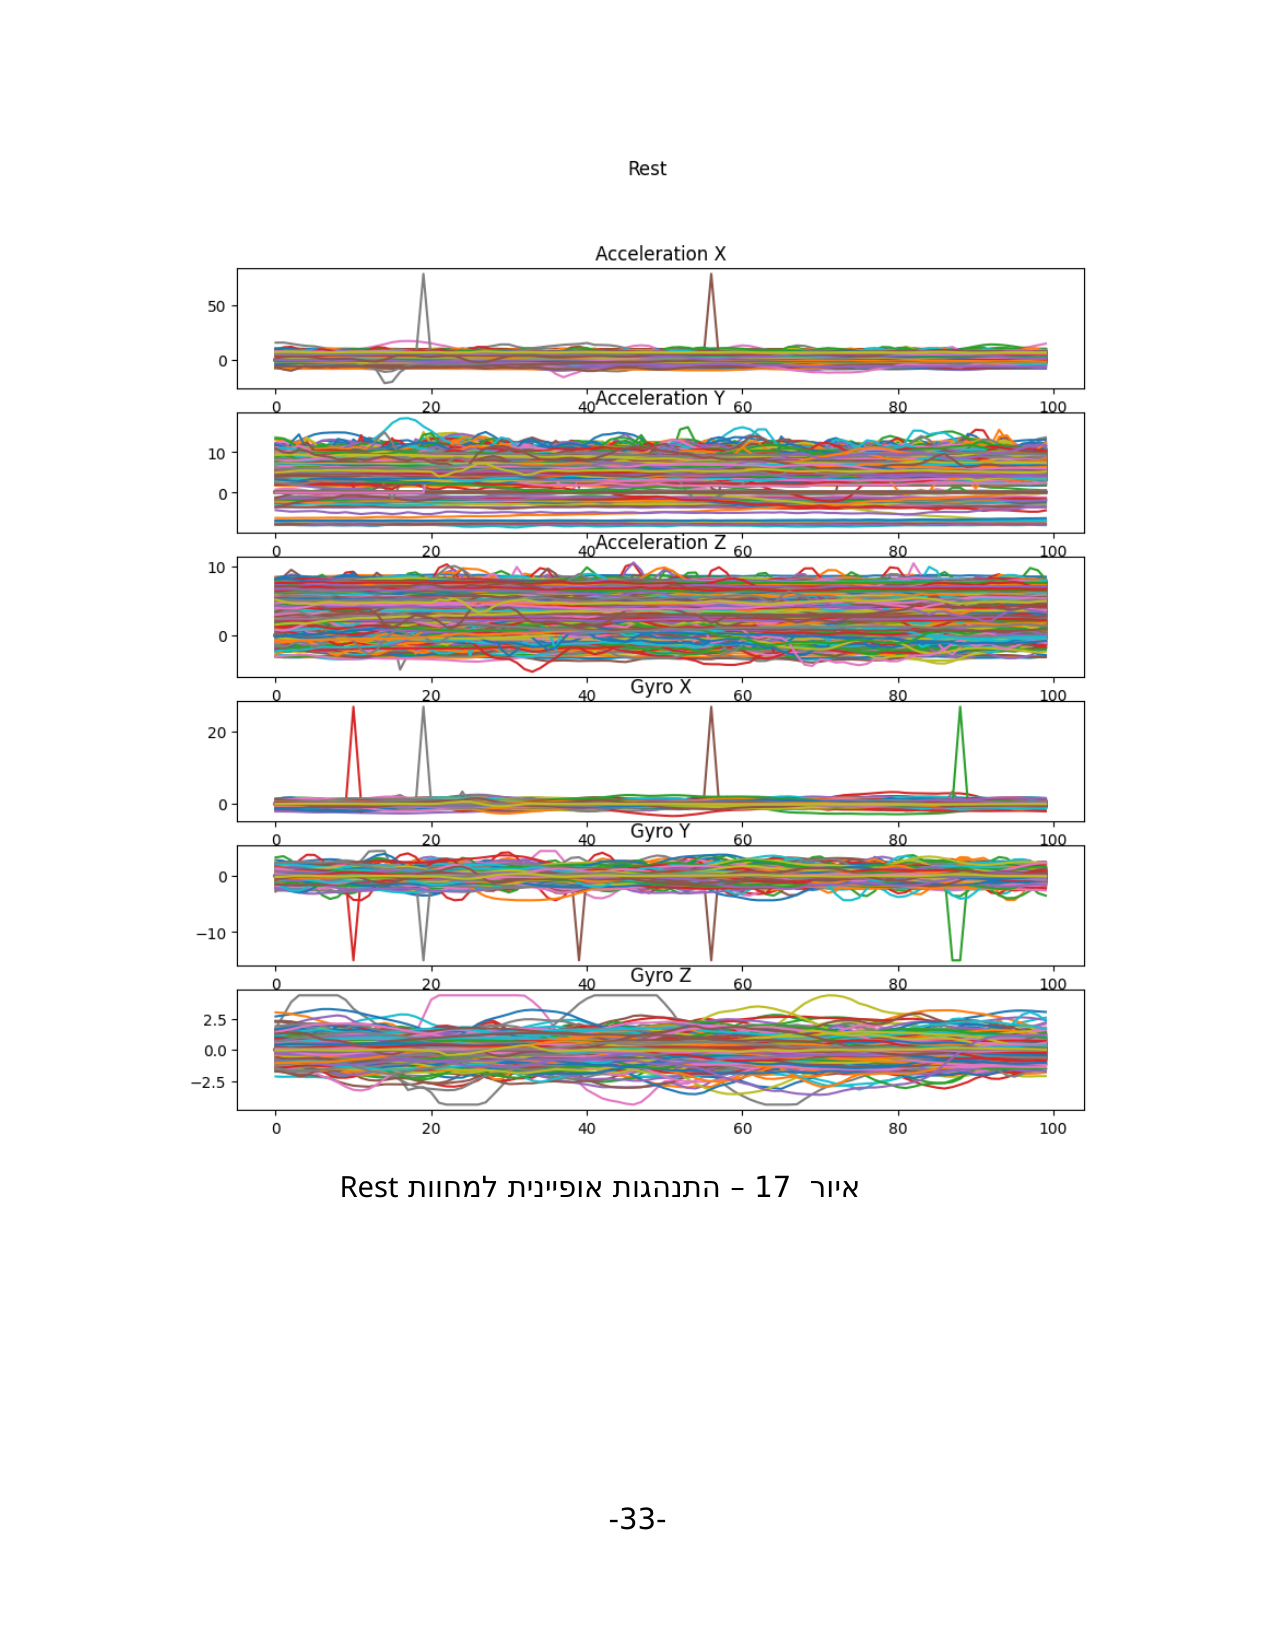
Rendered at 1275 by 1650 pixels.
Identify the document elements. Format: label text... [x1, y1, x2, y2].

picture [180, 150, 1095, 1147]
text איור 17 – התנהגות אופיינית למחוות Rest [150, 1167, 1050, 1206]
